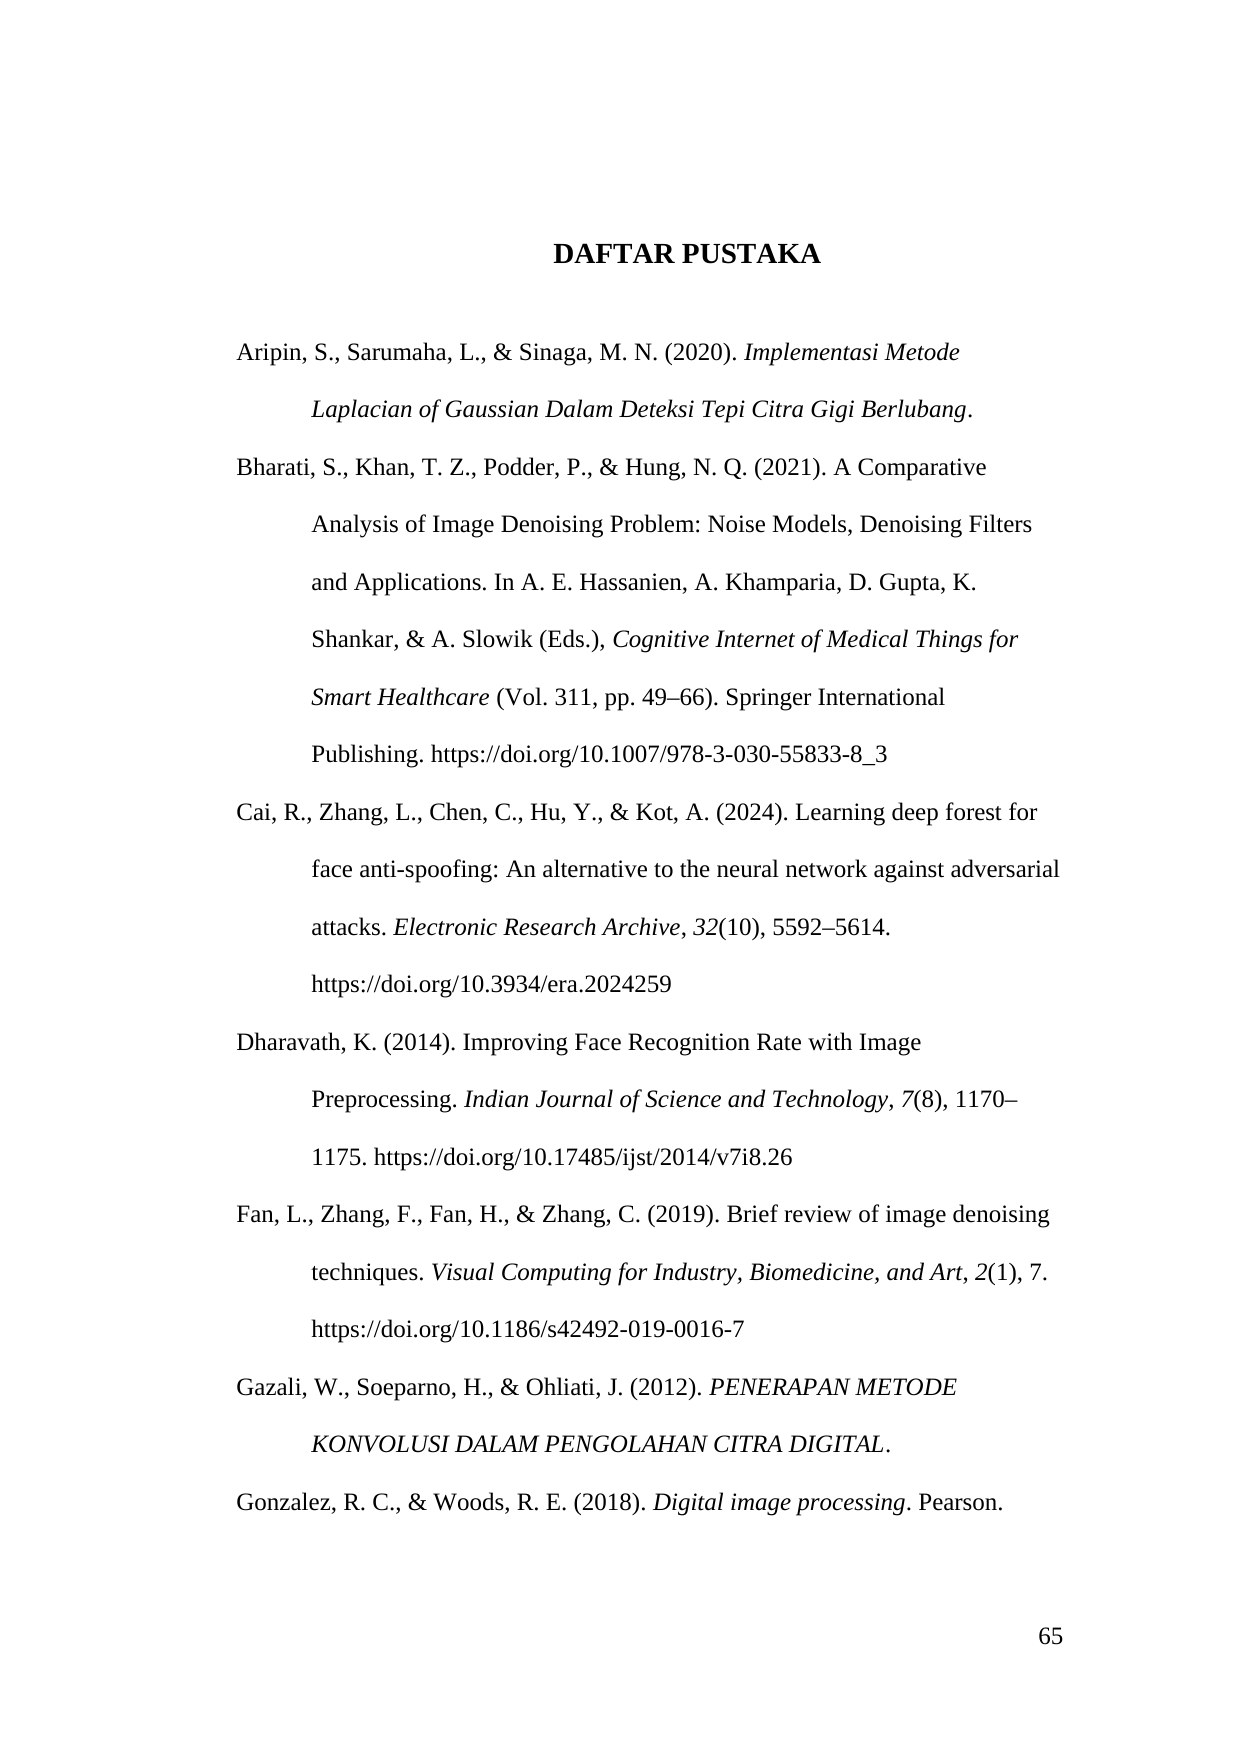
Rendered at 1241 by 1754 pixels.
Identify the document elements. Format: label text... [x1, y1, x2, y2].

text Aripin, S., Sarumaha, L., & Sinaga, M. N. (2020). Implementasi Metode Laplacian of Gaussian Dalam Deteksi Tepi Citra Gigi Berlubang. [236, 337, 1063, 423]
text Cai, R., Zhang, L., Chen, C., Hu, Y., & Kot, A. (2024). Learning deep forest for face anti-spoofing: An alternative to the neural network against adversarial attacks. Electronic Research Archive, 32(10), 5592–5614. https://doi.org/10.3934/era.2024259 [236, 797, 1063, 998]
text Fan, L., Zhang, F., Fan, H., & Zhang, C. (2019). Brief review of image denoising techniques. Visual Computing for Industry, Biomedicine, and Art, 2(1), 7. https://doi.org/10.1186/s42492-019-0016-7 [236, 1199, 1063, 1343]
text Bharati, S., Khan, T. Z., Podder, P., & Hung, N. Q. (2021). A Comparative Analysis of Image Denoising Problem: Noise Models, Denoising Filters and Applications. In A. E. Hassanien, A. Khamparia, D. Gupta, K. Shankar, & A. Slowik (Eds.), Cognitive Internet of Medical Things for Smart Healthcare (Vol. 311, pp. 49–66). Springer International Publishing. https://doi.org/10.1007/978-3-030-55833-8_3 [236, 452, 1063, 768]
subtitle DAFTAR PUSTAKA [311, 236, 1063, 270]
text Gonzalez, R. C., & Woods, R. E. (2018). Digital image processing. Pearson. [236, 1487, 1063, 1516]
text Gazali, W., Soeparno, H., & Ohliati, J. (2012). PENERAPAN METODE KONVOLUSI DALAM PENGOLAHAN CITRA DIGITAL. [236, 1372, 1063, 1458]
text Dharavath, K. (2014). Improving Face Recognition Rate with Image Preprocessing. Indian Journal of Science and Technology, 7(8), 1170–1175. https://doi.org/10.17485/ijst/2014/v7i8.26 [236, 1027, 1063, 1171]
